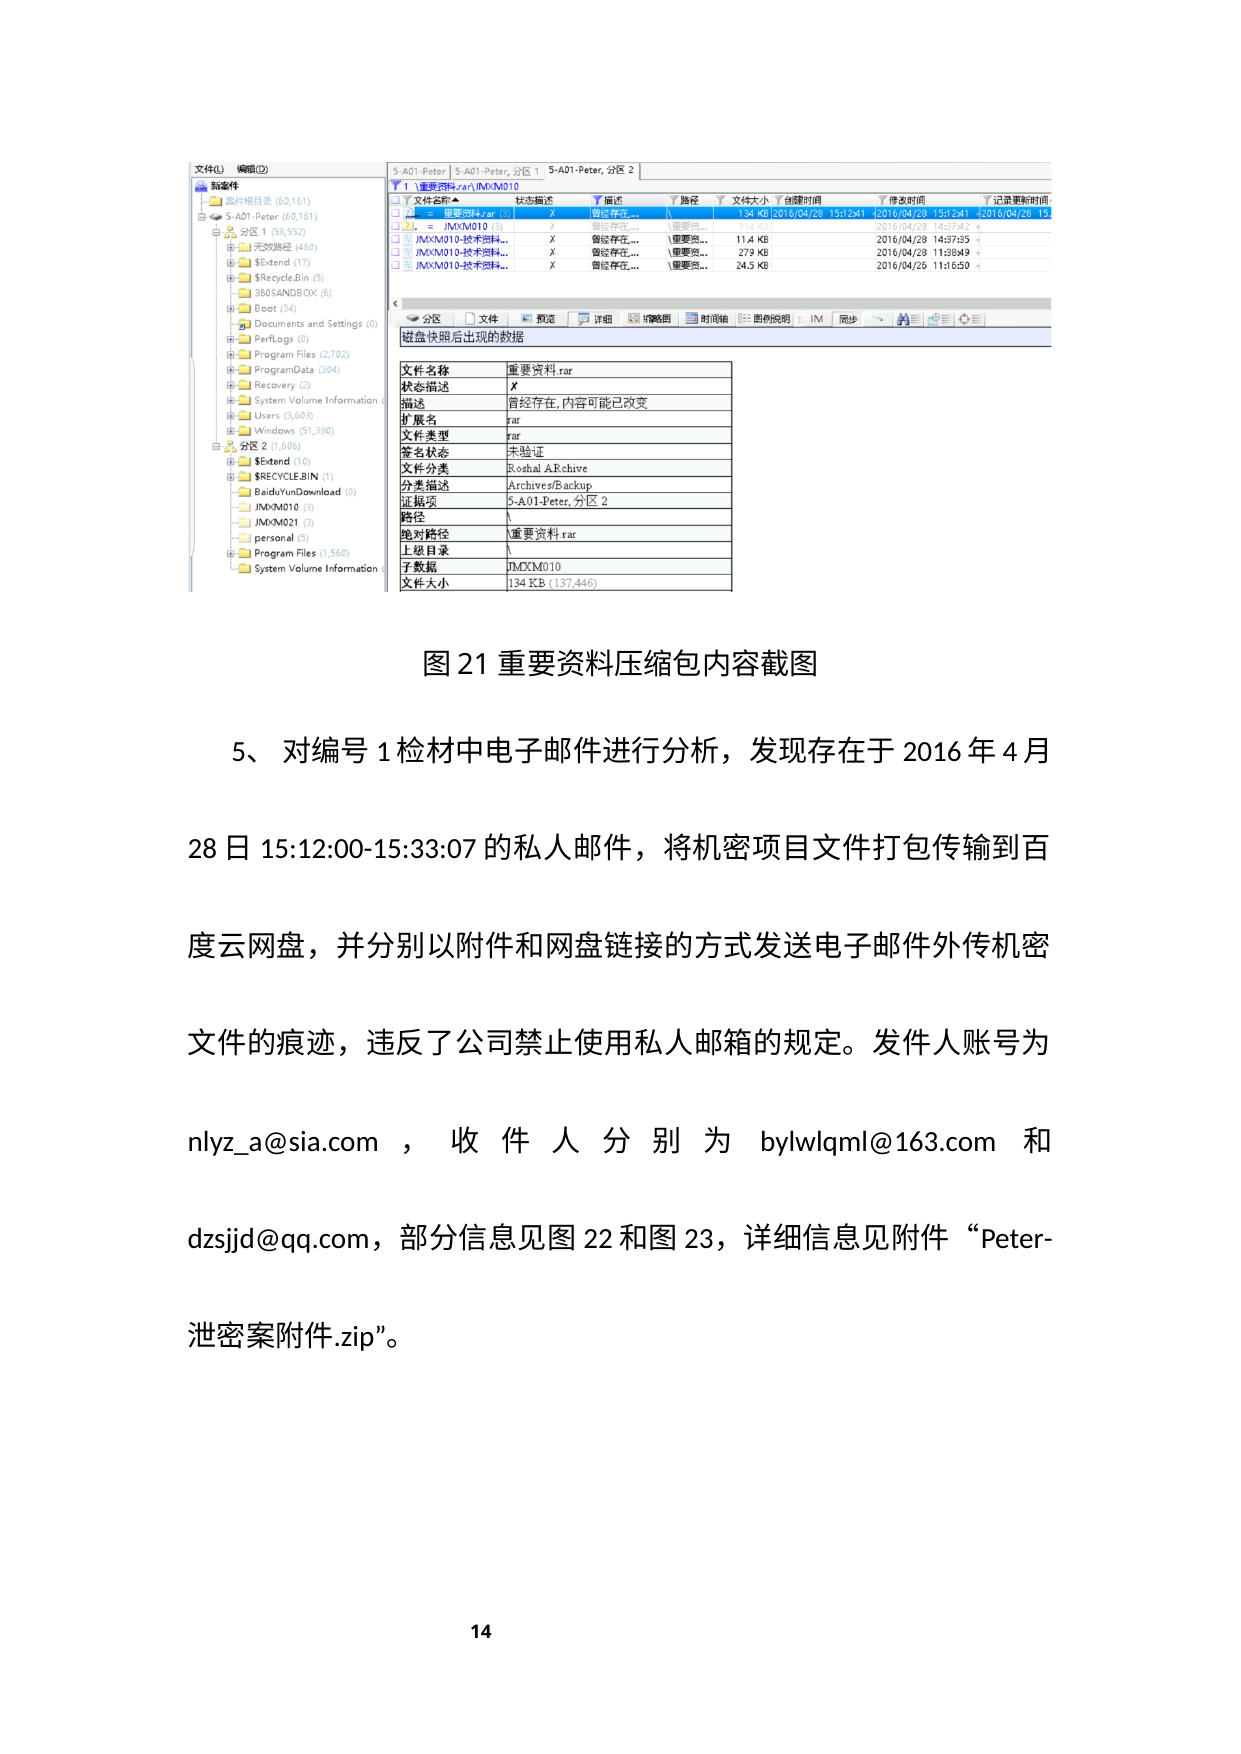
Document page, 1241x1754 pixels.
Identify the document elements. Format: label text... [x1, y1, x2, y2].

picture [188, 162, 1052, 592]
list 对编号1检材中电子邮件进行分析，发现存在于2016年4月28日15:12:00-15:33:07的私人邮件，将机密项目文件打包传输到百度云网盘，并分别以附件和网盘链接的方式发送电子邮件外传机密文件的痕迹，违反了公司禁止使用私人邮箱的规定。发件人账号为nlyz_a@sia.com，收件人分别为bylwlqml@163.com和dzsjjd@qq.com，部分信息见图22和图23，详细信息见附件“Peter-泄密案附件.zip”。 [187, 716, 1053, 1366]
list 图21 重要资料压缩包内容截图 [187, 629, 1053, 694]
